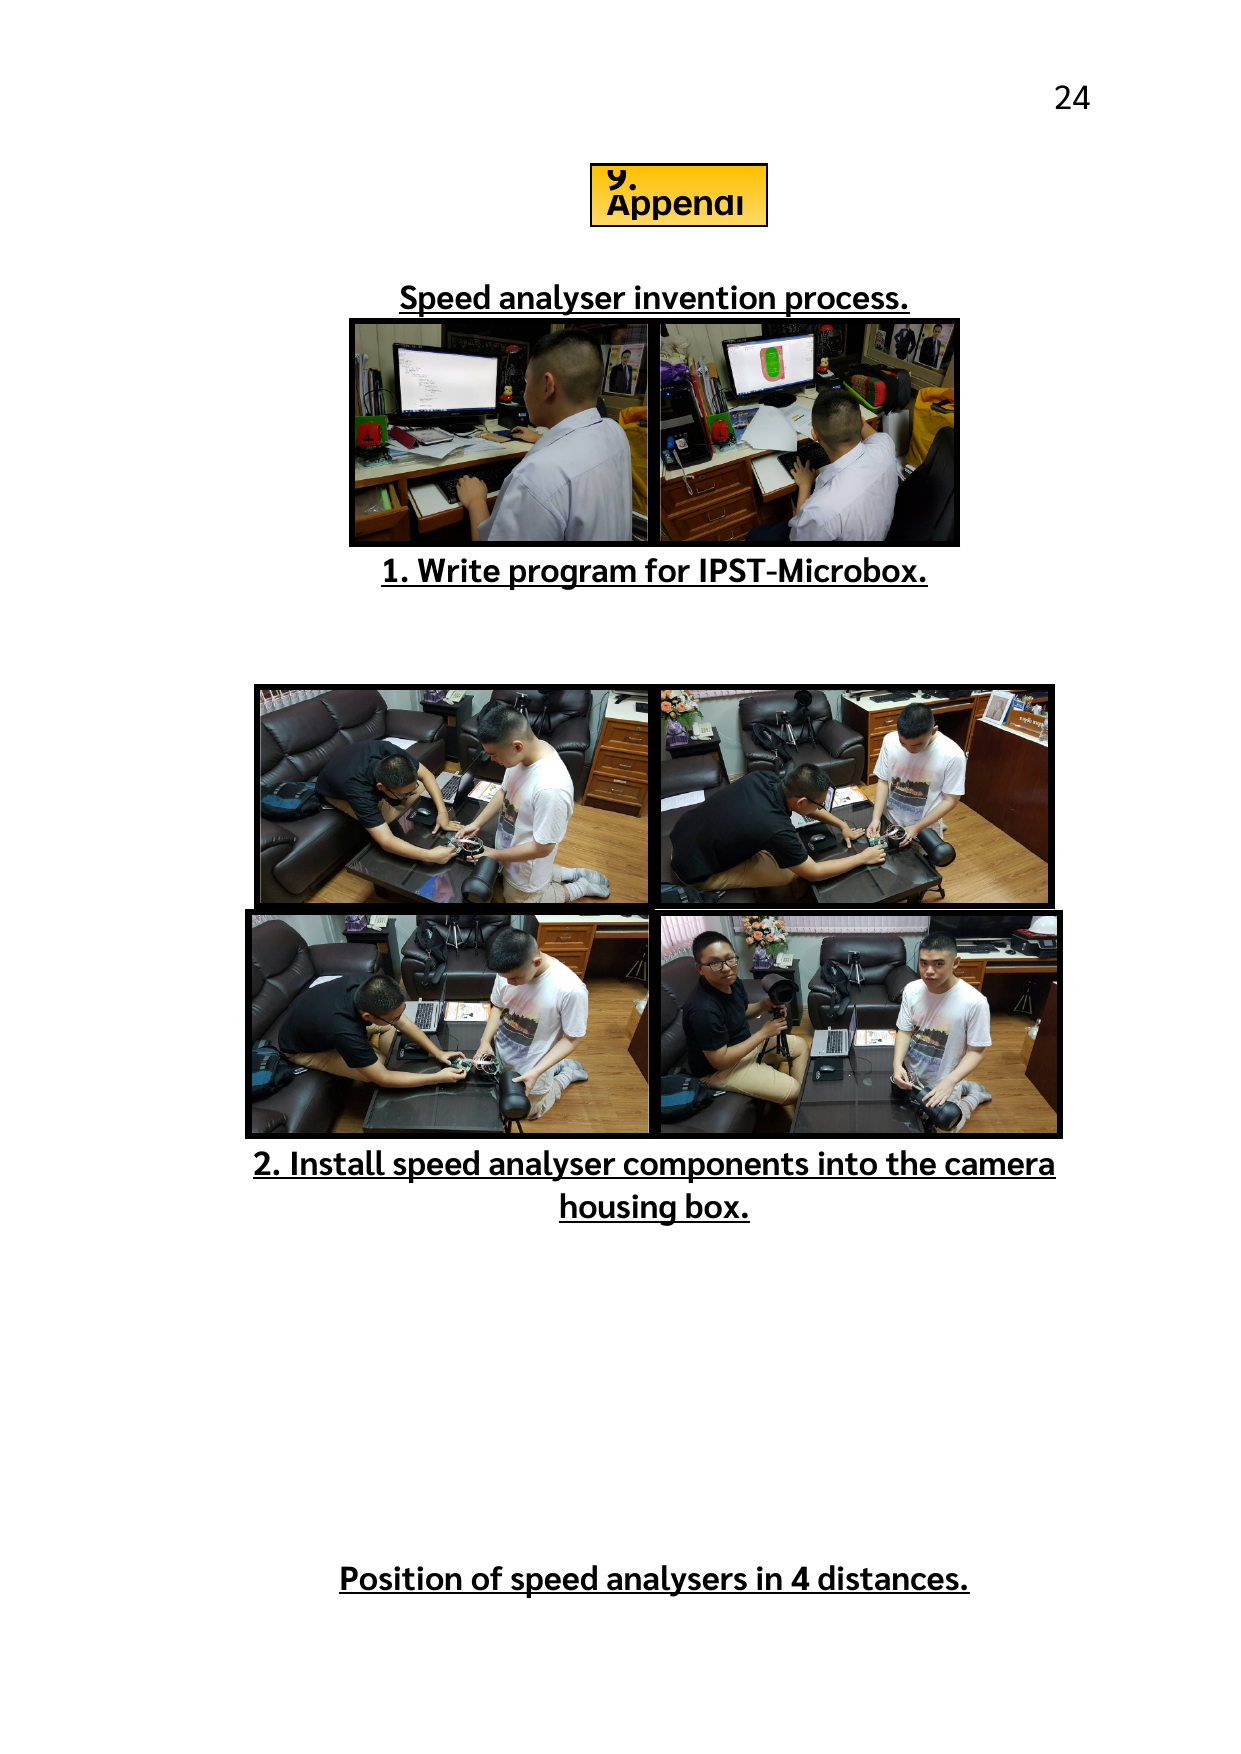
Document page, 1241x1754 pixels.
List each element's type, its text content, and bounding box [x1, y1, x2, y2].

picture [260, 690, 648, 903]
picture [660, 324, 954, 541]
text Speed analyser invention process. [218, 274, 1090, 317]
text 1. Write program for IPST-Microbox. [218, 547, 1090, 591]
picture [661, 690, 1048, 903]
picture [355, 324, 648, 541]
picture [252, 915, 649, 1133]
text 2. Install speed analyser components into the camera housing box. [218, 1139, 1090, 1226]
text Position of speed analysers in 4 distances. [218, 1554, 1090, 1598]
picture [661, 916, 1057, 1133]
